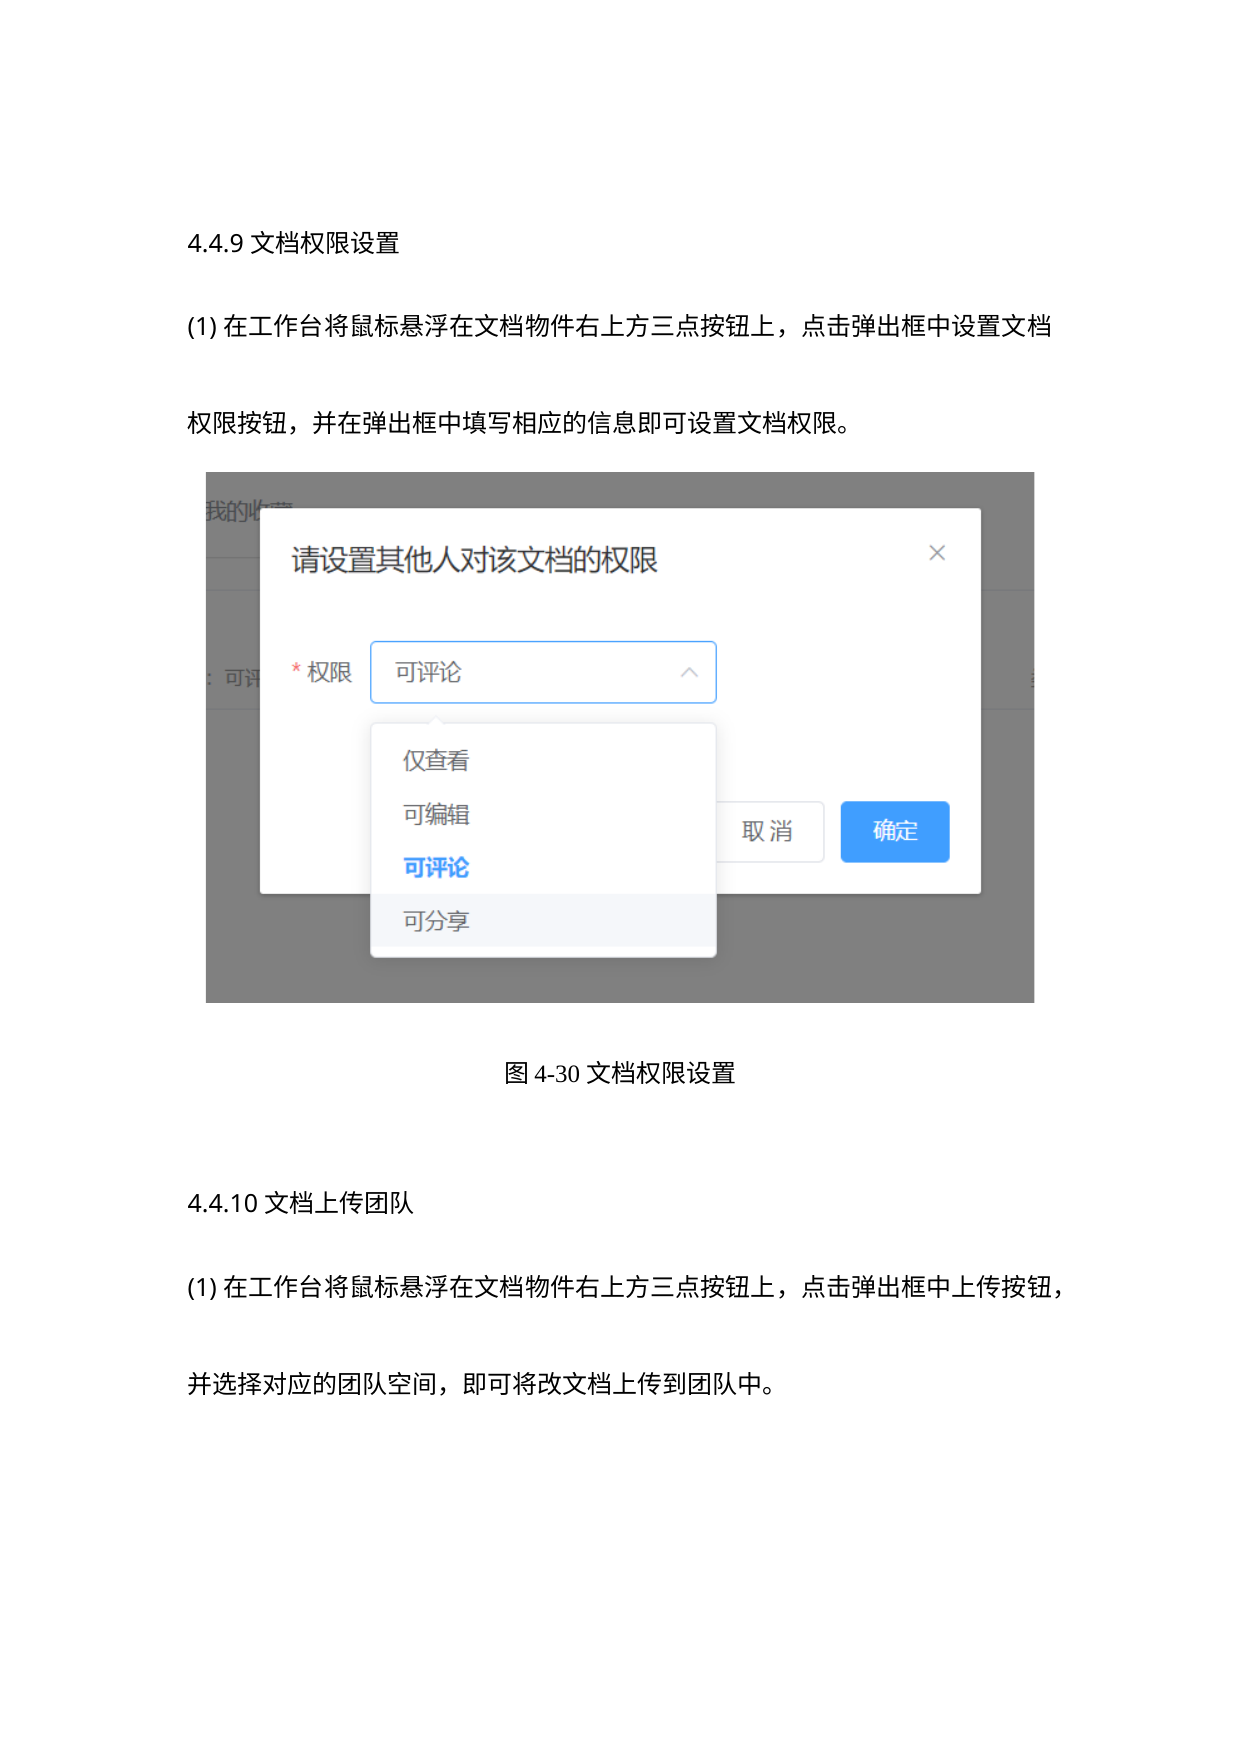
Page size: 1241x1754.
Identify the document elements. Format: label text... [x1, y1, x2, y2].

text (1) 在工作台将鼠标悬浮在文档物件右上方三点按钮上，点击弹出框中上传按钮，并选择对应的团队空间，即可将改文档上传到团队中。 [187, 1253, 1053, 1415]
picture [205, 472, 1035, 1003]
text 4.4.9 文档权限设置 [187, 209, 1053, 274]
text (1) 在工作台将鼠标悬浮在文档物件右上方三点按钮上，点击弹出框中设置文档权限按钮，并在弹出框中填写相应的信息即可设置文档权限。 [187, 292, 1053, 454]
text 4.4.10 文档上传团队 [187, 1169, 1053, 1234]
text 图4-30 文档权限设置 [187, 1039, 1053, 1104]
